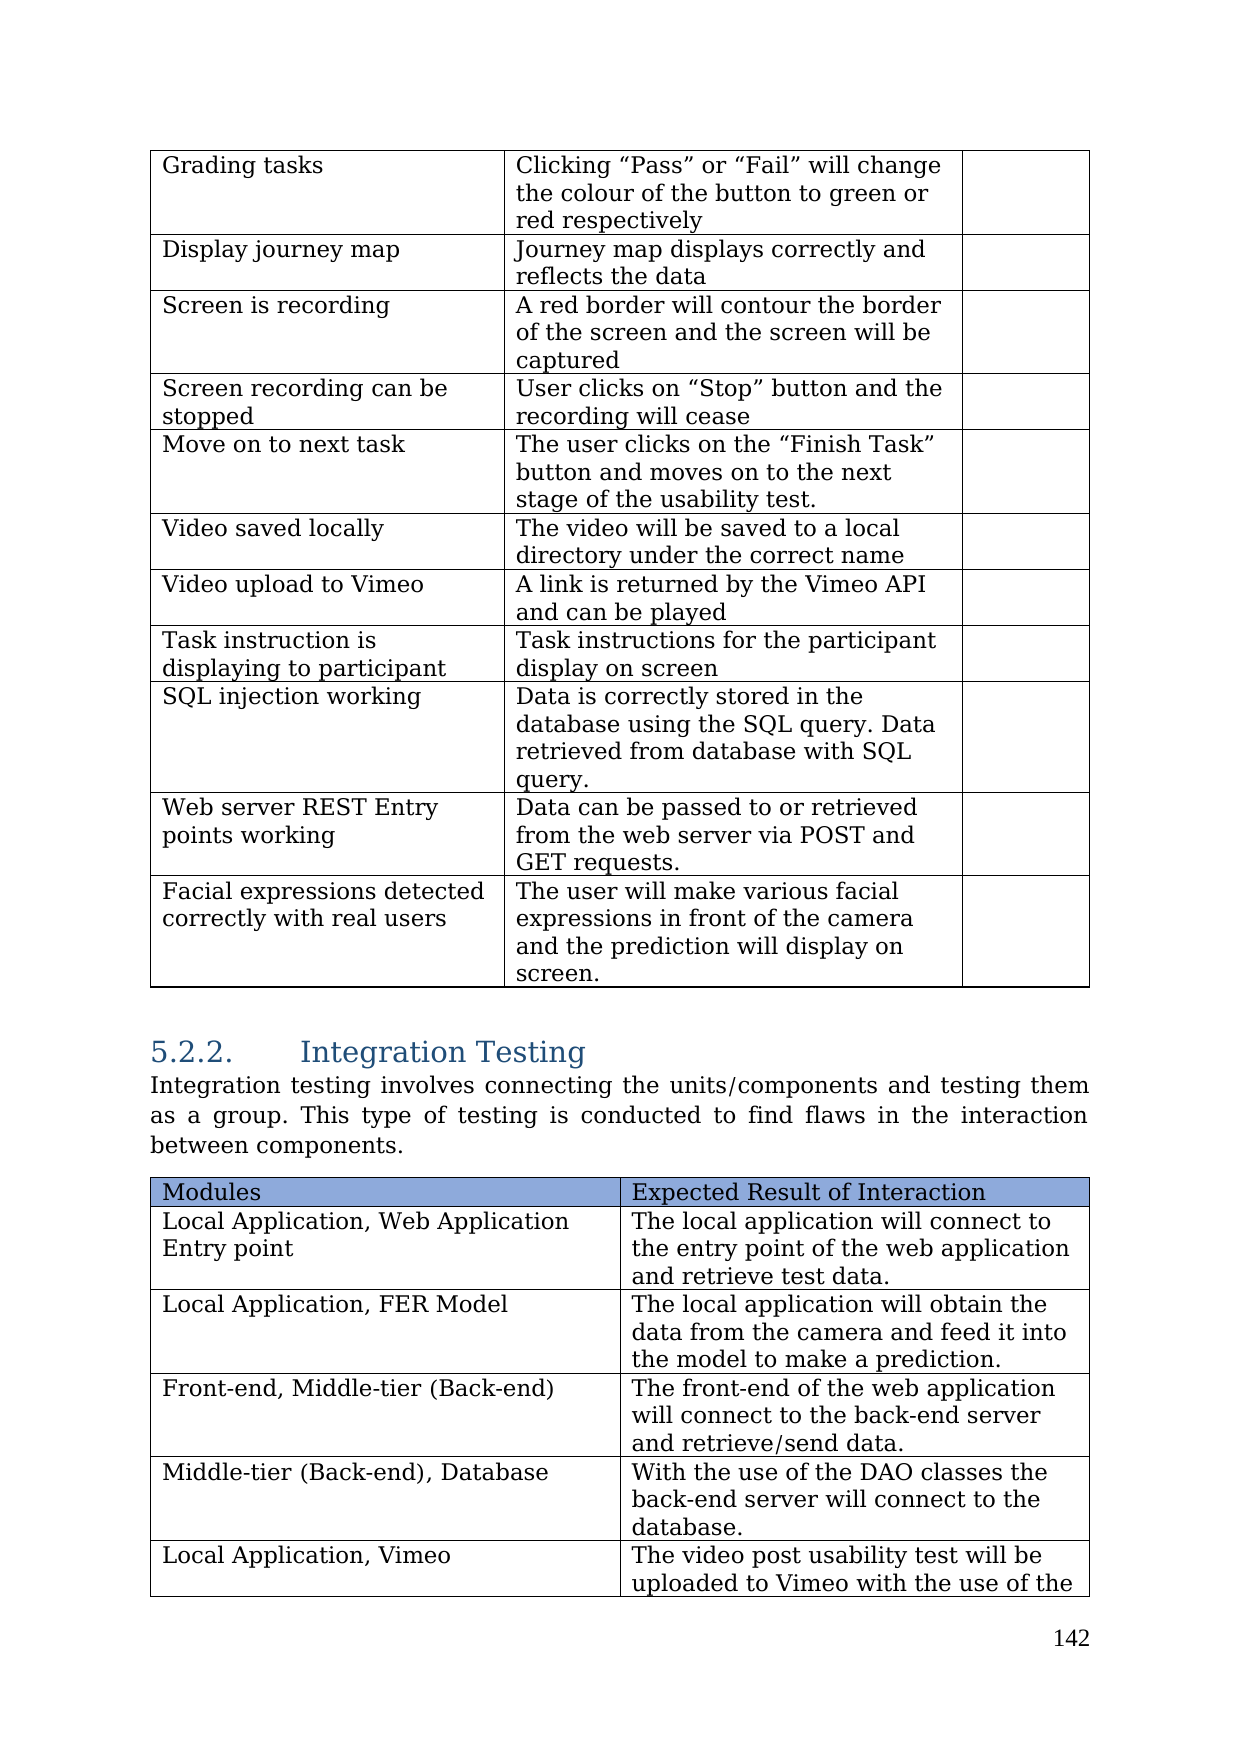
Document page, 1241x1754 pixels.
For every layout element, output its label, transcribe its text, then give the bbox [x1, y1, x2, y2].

table_cell With the use of the DAO classes the back-end server will connect to the database. [621, 1457, 1089, 1540]
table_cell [621, 1541, 1089, 1596]
table_cell Screen is recording [151, 291, 504, 373]
table_cell Grading tasks [151, 151, 504, 233]
table_cell Task instructions for the participant display on screen [505, 626, 962, 681]
table_cell [963, 793, 1089, 875]
text Integration testing involves connecting the units/components and testing them as a group. This type of testing is conducted to find flaws in the interaction between components. [150, 1071, 1090, 1158]
table_cell [963, 374, 1089, 429]
table_cell Video saved locally [151, 514, 504, 569]
table_cell The front-end of the web application will connect to the back-end server and retrieve/send data. [621, 1374, 1089, 1456]
table_cell User clicks on “Stop” button and the recording will cease [505, 374, 962, 429]
table_cell Display journey map [151, 235, 504, 289]
table_header Expected Result of Interaction [621, 1178, 1089, 1206]
table_cell Data is correctly stored in the database using the SQL query. Data retrieved from database with SQL query. [505, 682, 962, 792]
table_cell A link is returned by the Vimeo API and can be played [505, 570, 962, 625]
table_cell Data can be passed to or retrieved from the web server via POST and GET requests. [505, 793, 962, 875]
table_cell [963, 682, 1089, 792]
table_header Modules [151, 1178, 620, 1206]
table_cell Front-end, Middle-tier (Back-end) [151, 1374, 620, 1456]
table_cell Task instruction is displaying to participant [151, 626, 504, 681]
table_cell The local application will connect to the entry point of the web application and retrieve test data. [621, 1207, 1089, 1289]
table_cell Local Application, FER Model [151, 1290, 620, 1373]
table_cell Journey map displays correctly and reflects the data [505, 235, 962, 289]
table_cell [963, 291, 1089, 373]
table_cell Middle-tier (Back-end), Database [151, 1457, 620, 1540]
table_cell Facial expressions detected correctly with real users [151, 876, 504, 986]
table_cell Local Application, Web Application Entry point [151, 1207, 620, 1289]
table_cell [963, 626, 1089, 681]
table_cell SQL injection working [151, 682, 504, 792]
table_cell The video will be saved to a local directory under the correct name [505, 514, 962, 569]
table_cell [963, 235, 1089, 289]
table_cell [963, 876, 1089, 986]
table_cell Clicking “Pass” or “Fail” will change the colour of the button to green or red respectively [505, 151, 962, 233]
table_cell [963, 514, 1089, 569]
table_cell Screen recording can be stopped [151, 374, 504, 429]
table_cell [963, 430, 1089, 513]
table_cell The user clicks on the “Finish Task” button and moves on to the next stage of the usability test. [505, 430, 962, 513]
table_cell Web server REST Entry points working [151, 793, 504, 875]
table_cell Move on to next task [151, 430, 504, 513]
subtitle Integration Testing [150, 1033, 1090, 1068]
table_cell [151, 1541, 620, 1596]
table_cell The local application will obtain the data from the camera and feed it into the model to make a prediction. [621, 1290, 1089, 1373]
table_cell [963, 570, 1089, 625]
table_cell Video upload to Vimeo [151, 570, 504, 625]
table_cell [963, 151, 1089, 233]
table_cell The user will make various facial expressions in front of the camera and the prediction will display on screen. [505, 876, 962, 986]
table_cell A red border will contour the border of the screen and the screen will be captured [505, 291, 962, 373]
